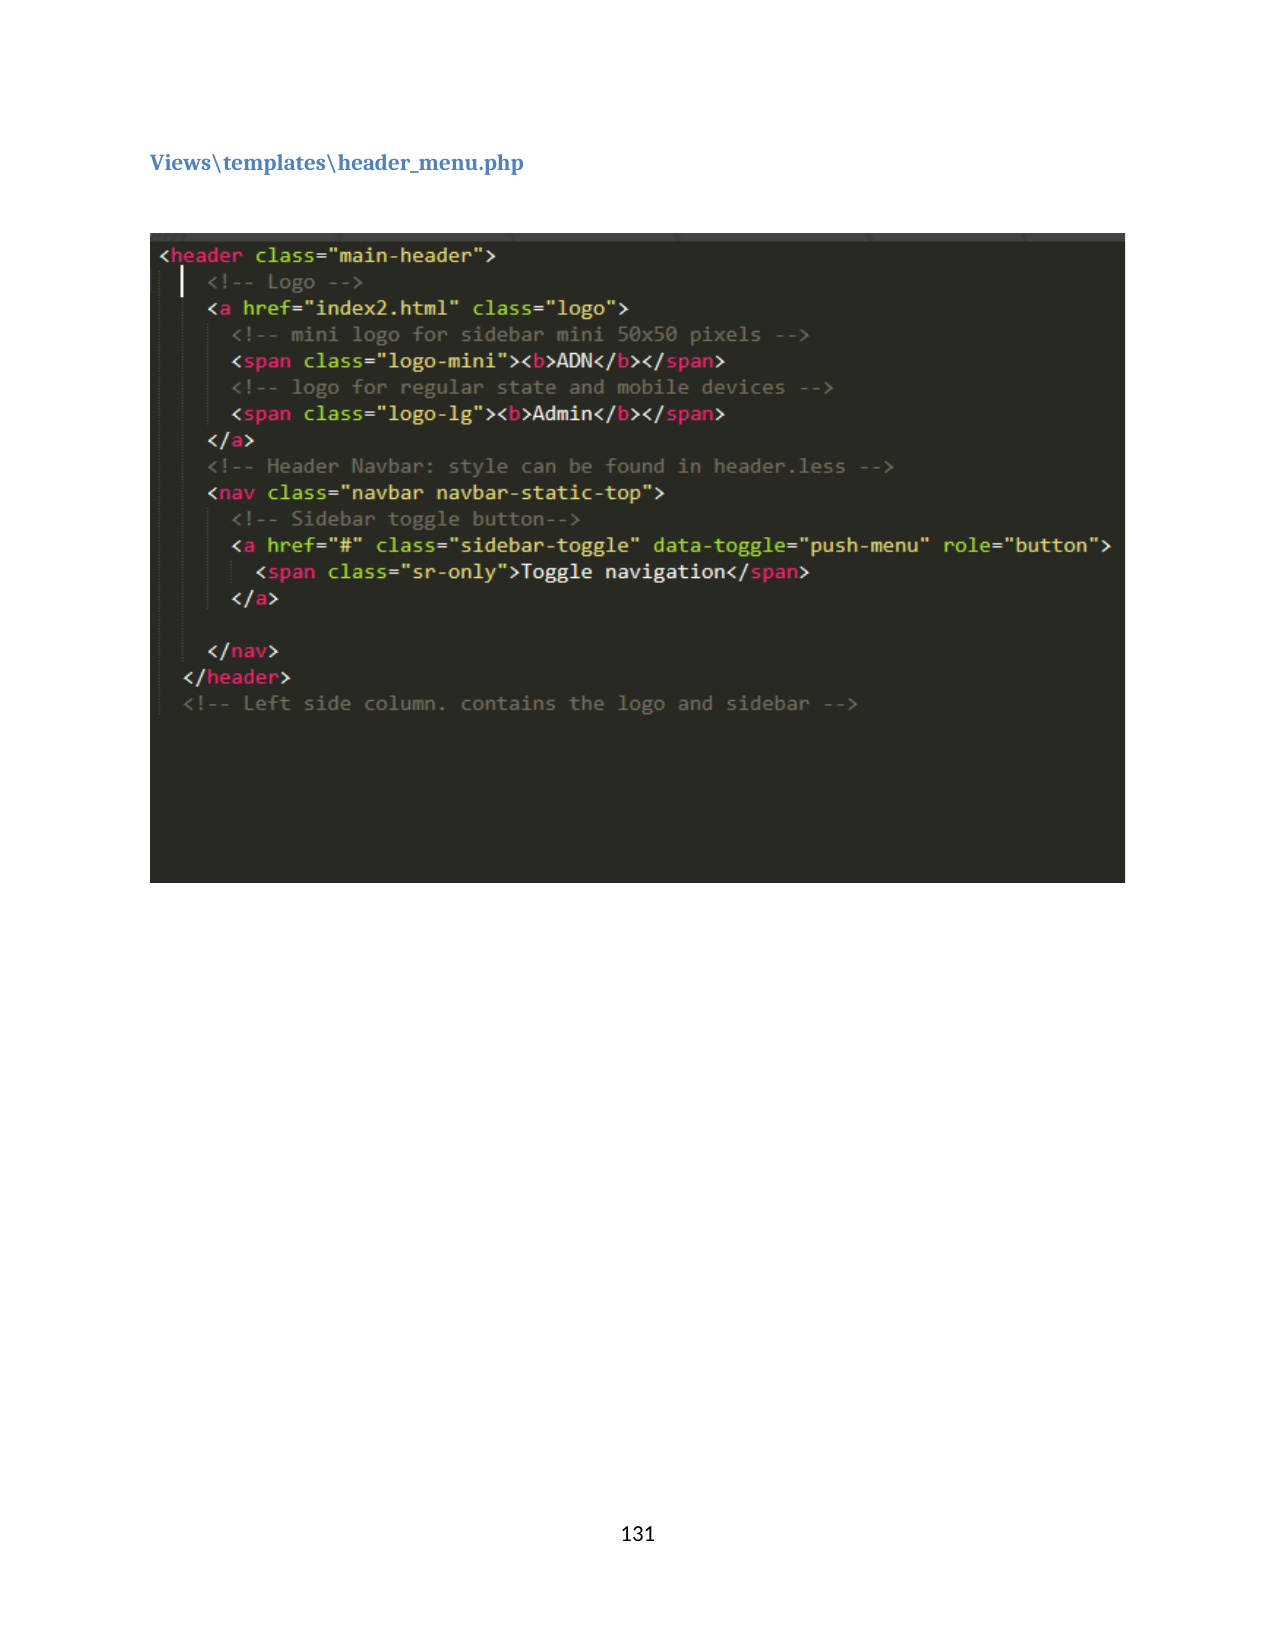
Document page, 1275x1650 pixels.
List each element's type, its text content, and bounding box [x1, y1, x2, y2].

picture [150, 233, 1125, 883]
subtitle Views\templates\header_menu.php [150, 150, 1125, 176]
